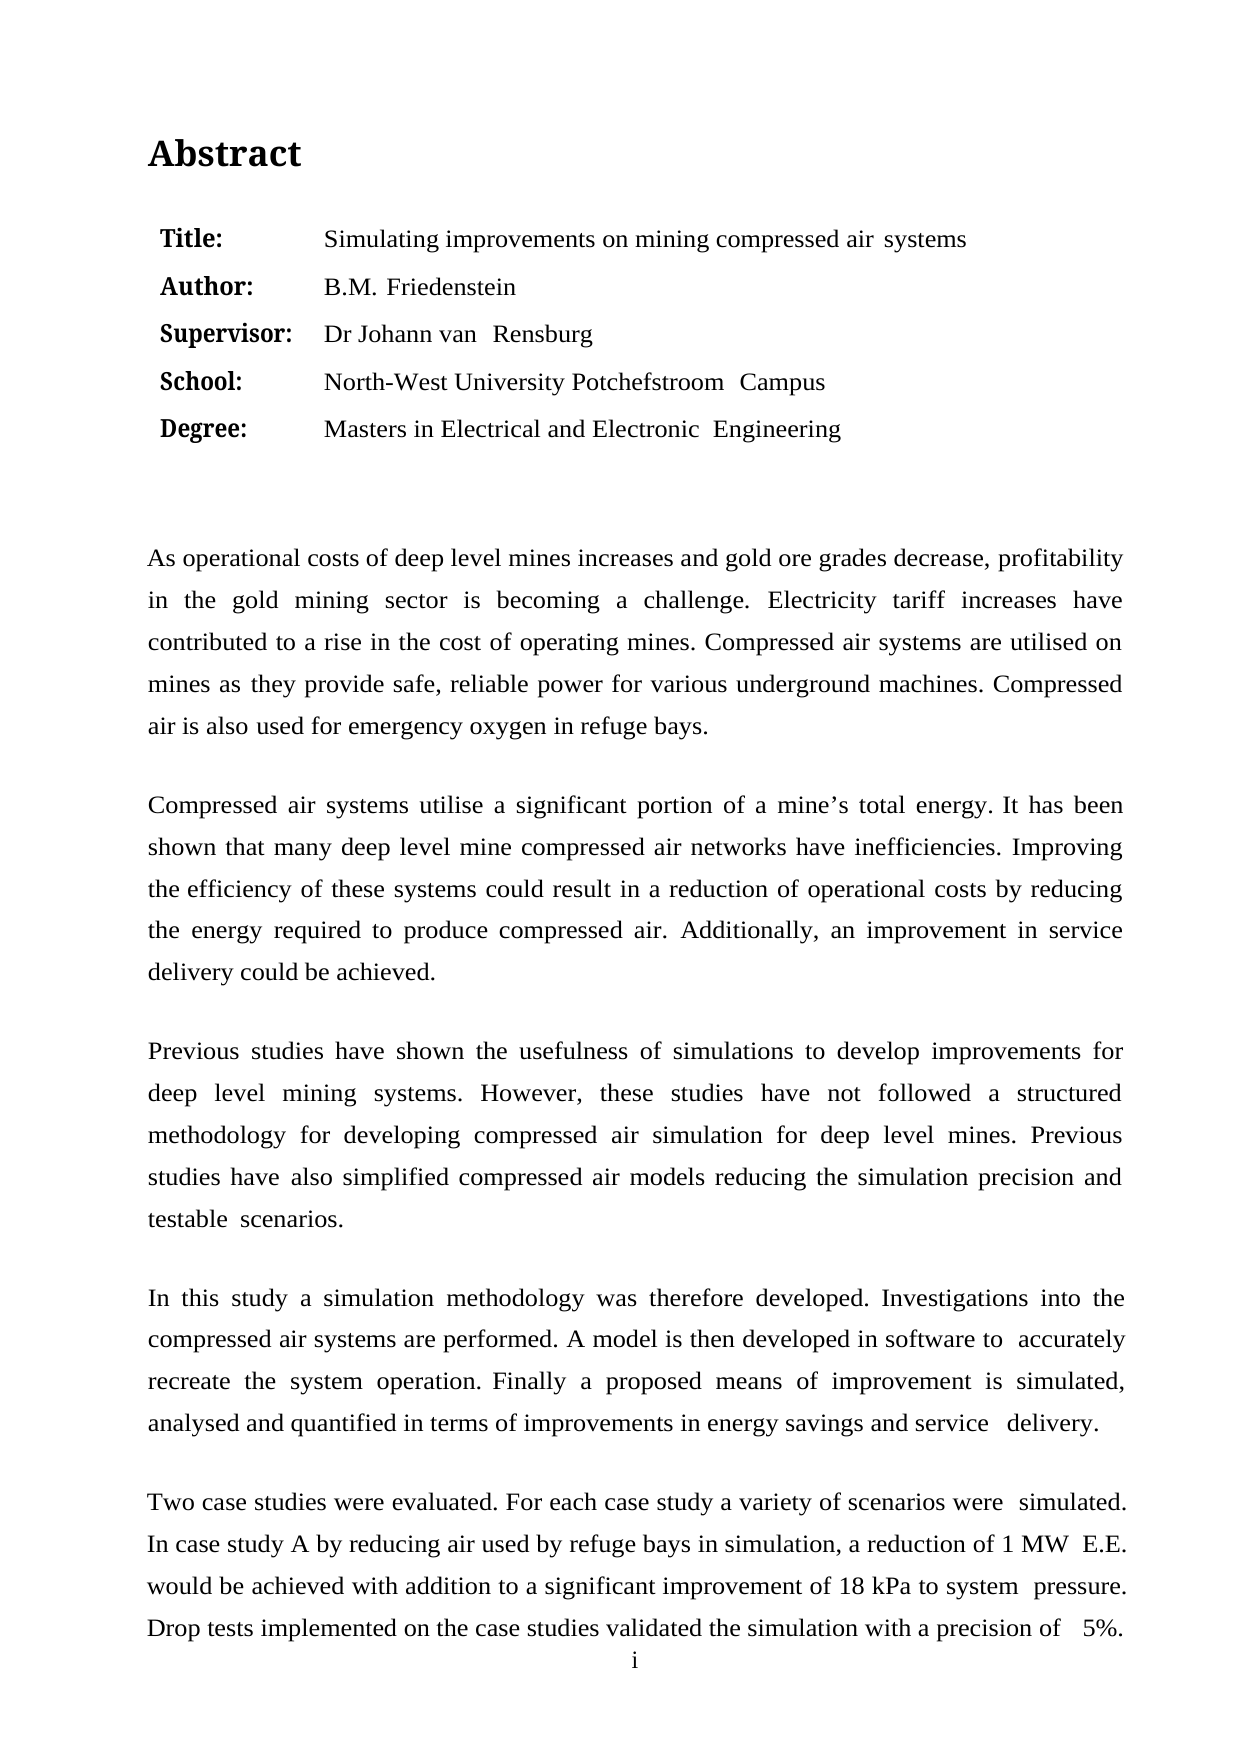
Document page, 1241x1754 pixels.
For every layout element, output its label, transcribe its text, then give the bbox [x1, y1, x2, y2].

subtitle Abstract [148, 128, 1138, 177]
text Author: B.M. Friedenstein [160, 268, 1124, 302]
text In this study a simulation methodology was therefore developed. Investigations into the compressed air systems are performed. A model is then developed in software to accurately recreate the system operation. Finally a proposed means of improvement is simulated, analysed and quantified in terms of improvements in energy savings and service delivery. [148, 1283, 1126, 1437]
text Title: Simulating improvements on mining compressed air systems [160, 221, 1124, 255]
text Supervisor: Dr Johann van Rensburg [160, 316, 1124, 350]
text Degree: Masters in Electrical and Electronic Engineering [160, 411, 1124, 444]
text School: North-West University Potchefstroom Campus [160, 363, 1124, 397]
text Previous studies have shown the usefulness of simulations to develop improvements for deep level mining systems. However, these studies have not followed a structured methodology for developing compressed air simulation for deep level mines. Previous studies have also simplified compressed air models reducing the simulation precision and testable scenarios. [148, 1036, 1123, 1232]
text Compressed air systems utilise a significant portion of a mine’s total energy. It has been shown that many deep level mine compressed air networks have inefficiencies. Improving the efficiency of these systems could result in a reduction of operational costs by reducing the energy required to produce compressed air. Additionally, an improvement in service delivery could be achieved. [148, 790, 1123, 986]
text As operational costs of deep level mines increases and gold ore grades decrease, profitability in the gold mining sector is becoming a challenge. Electricity tariff increases have contributed to a rise in the cost of operating mines. Compressed air systems are utilised on mines as they provide safe, reliable power for various underground machines. Compressed air is also used for emergency oxygen in refuge bays. [147, 543, 1123, 740]
text Two case studies were evaluated. For each case study a variety of scenarios were simulated. In case study A by reducing air used by refuge bays in simulation, a reduction of 1 MW E.E. would be achieved with addition to a significant improvement of 18 kPa to system pressure. Drop tests implemented on the case studies validated the simulation with a precision of 5%. [147, 1487, 1127, 1641]
